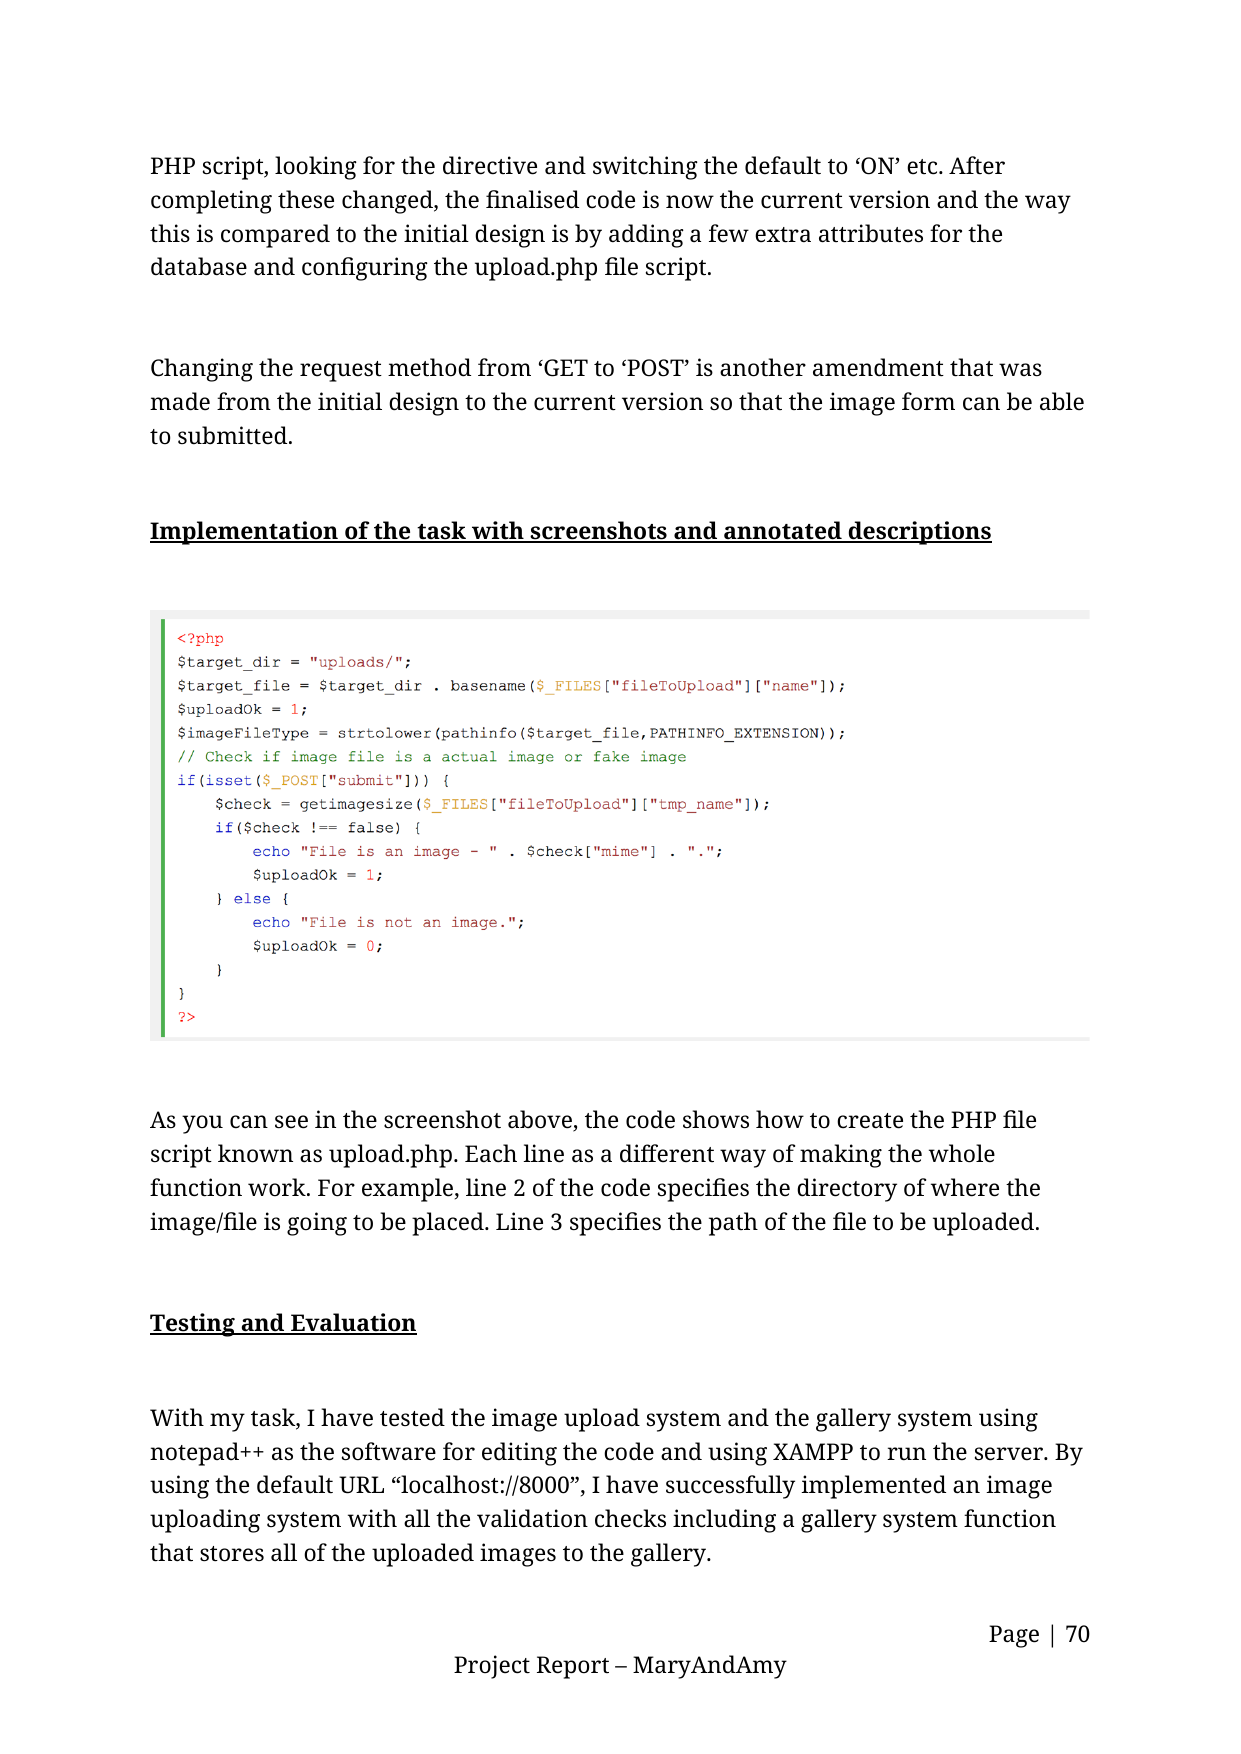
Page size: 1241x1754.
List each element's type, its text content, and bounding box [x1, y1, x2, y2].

text With my task, I have tested the image upload system and the gallery system using notepad++ as the software for editing the code and using XAMPP to run the server. By using the default URL “localhost://8000”, I have successfully implemented an image uploading system with all the validation checks including a gallery system function that stores all of the uploaded images to the gallery. [150, 1402, 1090, 1568]
text Implementation of the task with screenshots and annotated descriptions [150, 515, 1090, 546]
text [150, 150, 1090, 282]
text Testing and Evaluation [150, 1306, 1090, 1338]
picture [150, 610, 1090, 1041]
text As you can see in the screenshot above, the code shows how to create the PHP file script known as upload.php. Each line as a different way of making the whole function work. For example, line 2 of the code specifies the directory of where the image/file is going to be placed. Line 3 specifies the path of the file to be uploaded. [150, 1104, 1090, 1237]
text Changing the request method from ‘GET to ‘POST’ is another amendment that was made from the initial design to the current version so that the image form can be able to submitted. [150, 352, 1090, 451]
